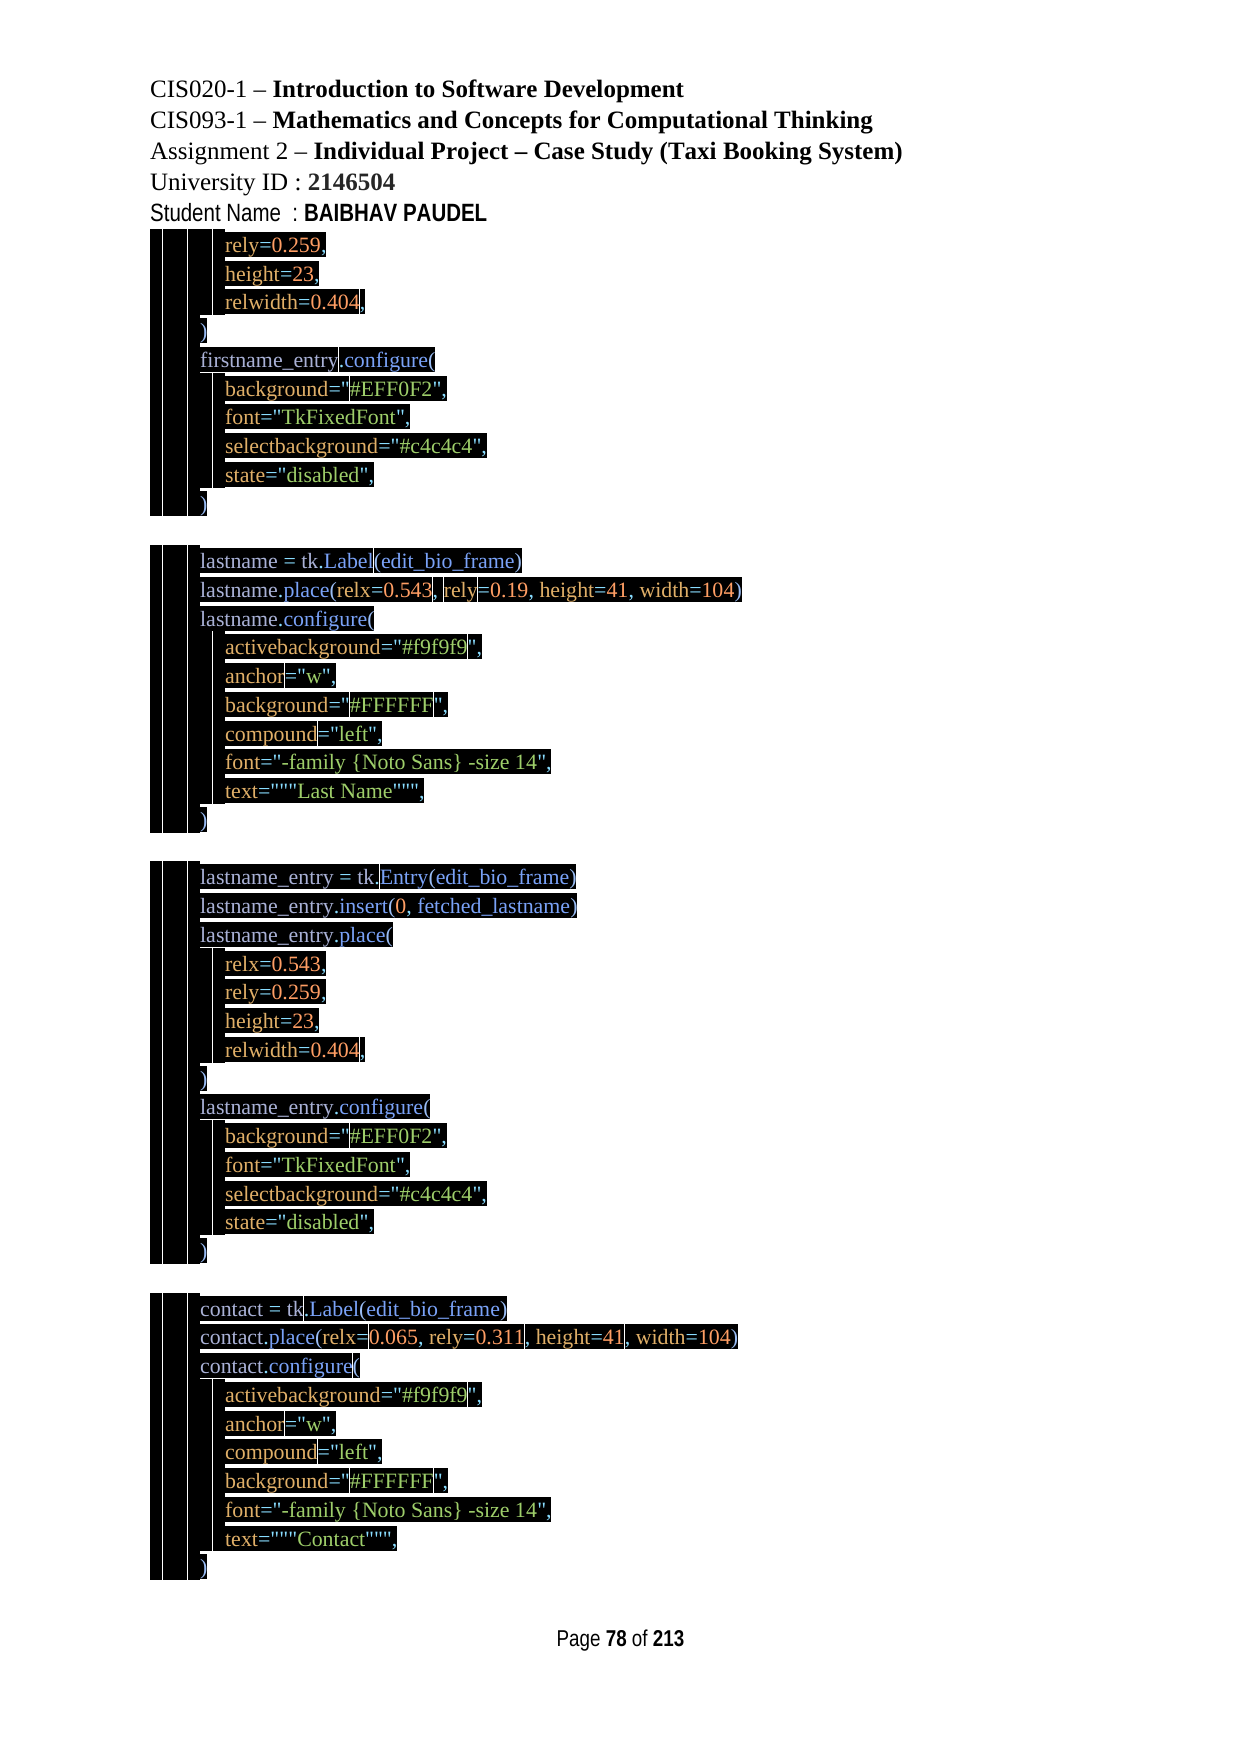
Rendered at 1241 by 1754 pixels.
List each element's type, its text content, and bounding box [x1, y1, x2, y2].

text relwidth=0.404, [225, 286, 1090, 315]
text ) [200, 1551, 1090, 1580]
text background="#FFFFFF", [225, 689, 1090, 718]
text lastname_entry.place( [200, 919, 1090, 948]
text compound="left", [225, 718, 1090, 746]
text height=23, [225, 258, 1090, 286]
text contact.place(relx=0.065, rely=0.311, height=41, width=104) [200, 1321, 1090, 1350]
text selectbackground="#c4c4c4", [225, 430, 1090, 459]
text height=23, [225, 1005, 1090, 1034]
text lastname = tk.Label(edit_bio_frame) [200, 545, 1090, 574]
text compound="left", [225, 1436, 1090, 1465]
text state="disabled", [225, 1206, 1090, 1235]
text anchor="w", [225, 1408, 1090, 1436]
text font="TkFixedFont", [225, 1149, 1090, 1178]
text background="#EFF0F2", [225, 373, 1090, 401]
text lastname.place(relx=0.543, rely=0.19, height=41, width=104) [200, 574, 1090, 603]
text font="-family {Noto Sans} -size 14", [225, 1494, 1090, 1523]
text selectbackground="#c4c4c4", [225, 1178, 1090, 1206]
text relx=0.543, [225, 948, 1090, 976]
text ) [200, 804, 1090, 833]
text font="-family {Noto Sans} -size 14", [225, 746, 1090, 775]
text rely=0.259, [225, 229, 1090, 258]
text state="disabled", [225, 459, 1090, 488]
text ) [200, 1063, 1090, 1091]
text ) [200, 315, 1090, 344]
text background="#EFF0F2", [225, 1120, 1090, 1149]
text contact.configure( [200, 1350, 1090, 1379]
text lastname_entry.configure( [200, 1091, 1090, 1120]
text relwidth=0.404, [225, 1034, 1090, 1063]
text lastname.configure( [200, 603, 1090, 631]
text text="""Contact""", [225, 1523, 1090, 1551]
text ) [200, 1235, 1090, 1264]
text lastname_entry.insert(0, fetched_lastname) [200, 890, 1090, 919]
text activebackground="#f9f9f9", [225, 1379, 1090, 1408]
text ) [200, 488, 1090, 516]
text activebackground="#f9f9f9", [225, 631, 1090, 660]
text font="TkFixedFont", [225, 401, 1090, 430]
text lastname_entry = tk.Entry(edit_bio_frame) [200, 861, 1090, 890]
text anchor="w", [225, 660, 1090, 689]
text rely=0.259, [225, 976, 1090, 1005]
text firstname_entry.configure( [200, 344, 1090, 373]
text contact = tk.Label(edit_bio_frame) [200, 1293, 1090, 1321]
text background="#FFFFFF", [225, 1465, 1090, 1494]
text text="""Last Name""", [225, 775, 1090, 804]
